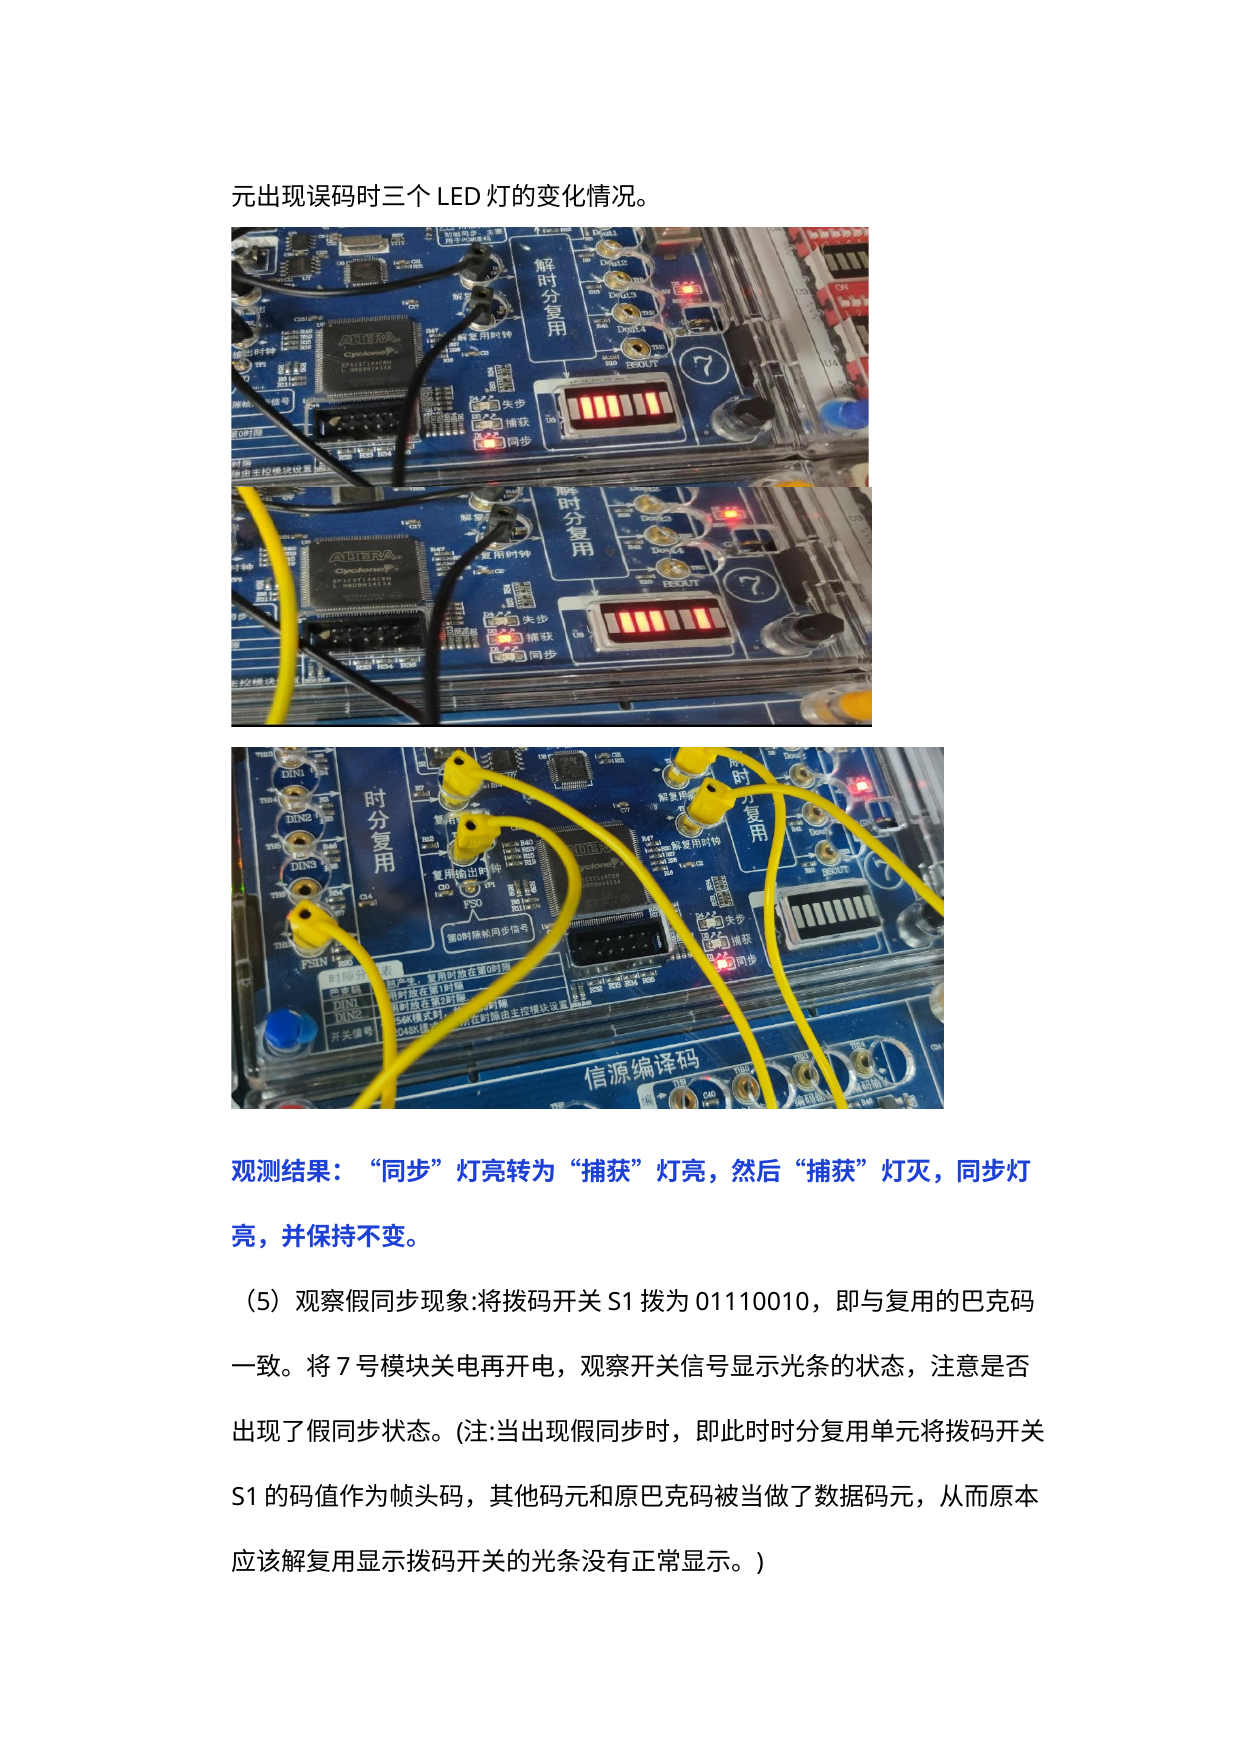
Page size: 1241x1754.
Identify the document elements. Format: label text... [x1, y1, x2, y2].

text 观测结果：“同步”灯亮转为“捕获”灯亮，然后“捕获”灯灭，同步灯亮，并保持不变。 [231, 1137, 1053, 1267]
picture [231, 227, 872, 727]
list 观察假同步现象:将拨码开关S1拨为01110010，即与复用的巴克码一致。将7号模块关电再开电，观察开关信号显示光条的状态，注意是否出现了假同步状态。(注:当出现假同步时，即此时时分复用单元将拨码开关S1的码值作为帧头码，其他码元和原巴克码被当做了数据码元，从而原本应该解复用显示拨码开关的光条没有正常显示。) [231, 1267, 1053, 1592]
picture [231, 747, 944, 1109]
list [231, 162, 1053, 227]
